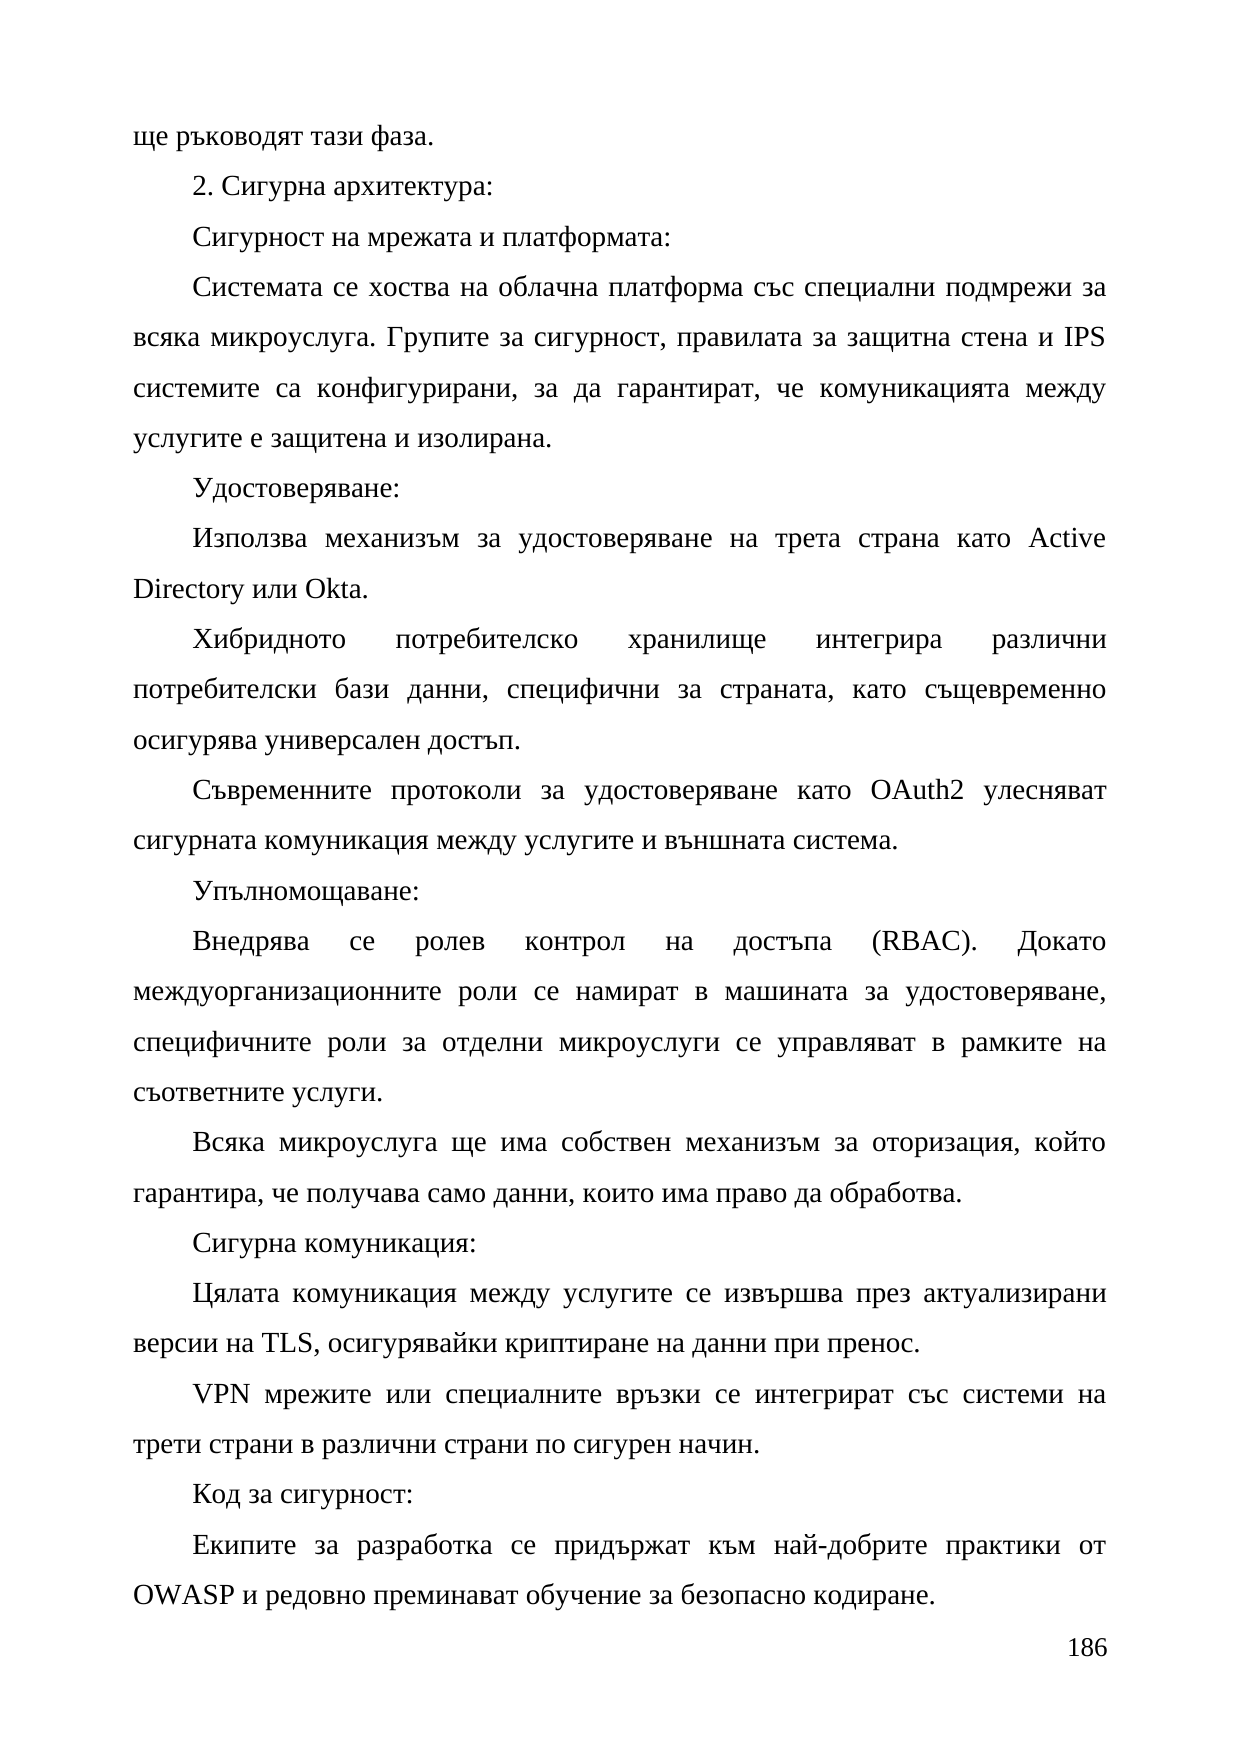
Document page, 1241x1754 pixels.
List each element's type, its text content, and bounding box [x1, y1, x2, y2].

text VPN мрежите или специалните връзки се интегрират със системи на трети страни в различни страни по сигурен начин. [133, 1376, 1107, 1460]
text Екипите за разработка се придържат към най-добрите практики от OWASP и редовно преминават обучение за безопасно кодиране. [133, 1527, 1107, 1611]
text Системата се хоства на облачна платформа със специални подмрежи за всяка микроуслуга. Групите за сигурност, правилата за защитна стена и IPS системите са конфигурирани, за да гарантират, че комуникацията между услугите е защитена и изолирана. [133, 269, 1107, 453]
text Хибридното потребителско хранилище интегрира различни потребителски бази данни, специфични за страната, като същевременно осигурява универсален достъп. [133, 621, 1107, 755]
text Съвременните протоколи за удостоверяване като OAuth2 улесняват сигурната комуникация между услугите и външната система. [133, 772, 1107, 856]
text Сигурност на мрежата и платформата: [133, 219, 1107, 252]
text Упълномощаване: [133, 873, 1107, 906]
text Цялата комуникация между услугите се извършва през актуализирани версии на TLS, осигурявайки криптиране на данни при пренос. [133, 1275, 1107, 1359]
text Всяка микроуслуга ще има собствен механизъм за оторизация, който гарантира, че получава само данни, които има право да обработва. [133, 1124, 1107, 1208]
text Използва механизъм за удостоверяване на трета страна като Active Directory или Okta. [133, 521, 1107, 604]
text 2. Сигурна архитектура: [133, 168, 1107, 202]
text Удостоверяване: [133, 470, 1107, 504]
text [133, 118, 1107, 152]
text Внедрява се ролев контрол на достъпа (RBAC). Докато междуорганизационните роли се намират в машината за удостоверяване, специфичните роли за отделни микроуслуги се управляват в рамките на съответните услуги. [133, 923, 1107, 1108]
text Сигурна комуникация: [133, 1225, 1107, 1258]
text Код за сигурност: [133, 1477, 1107, 1510]
